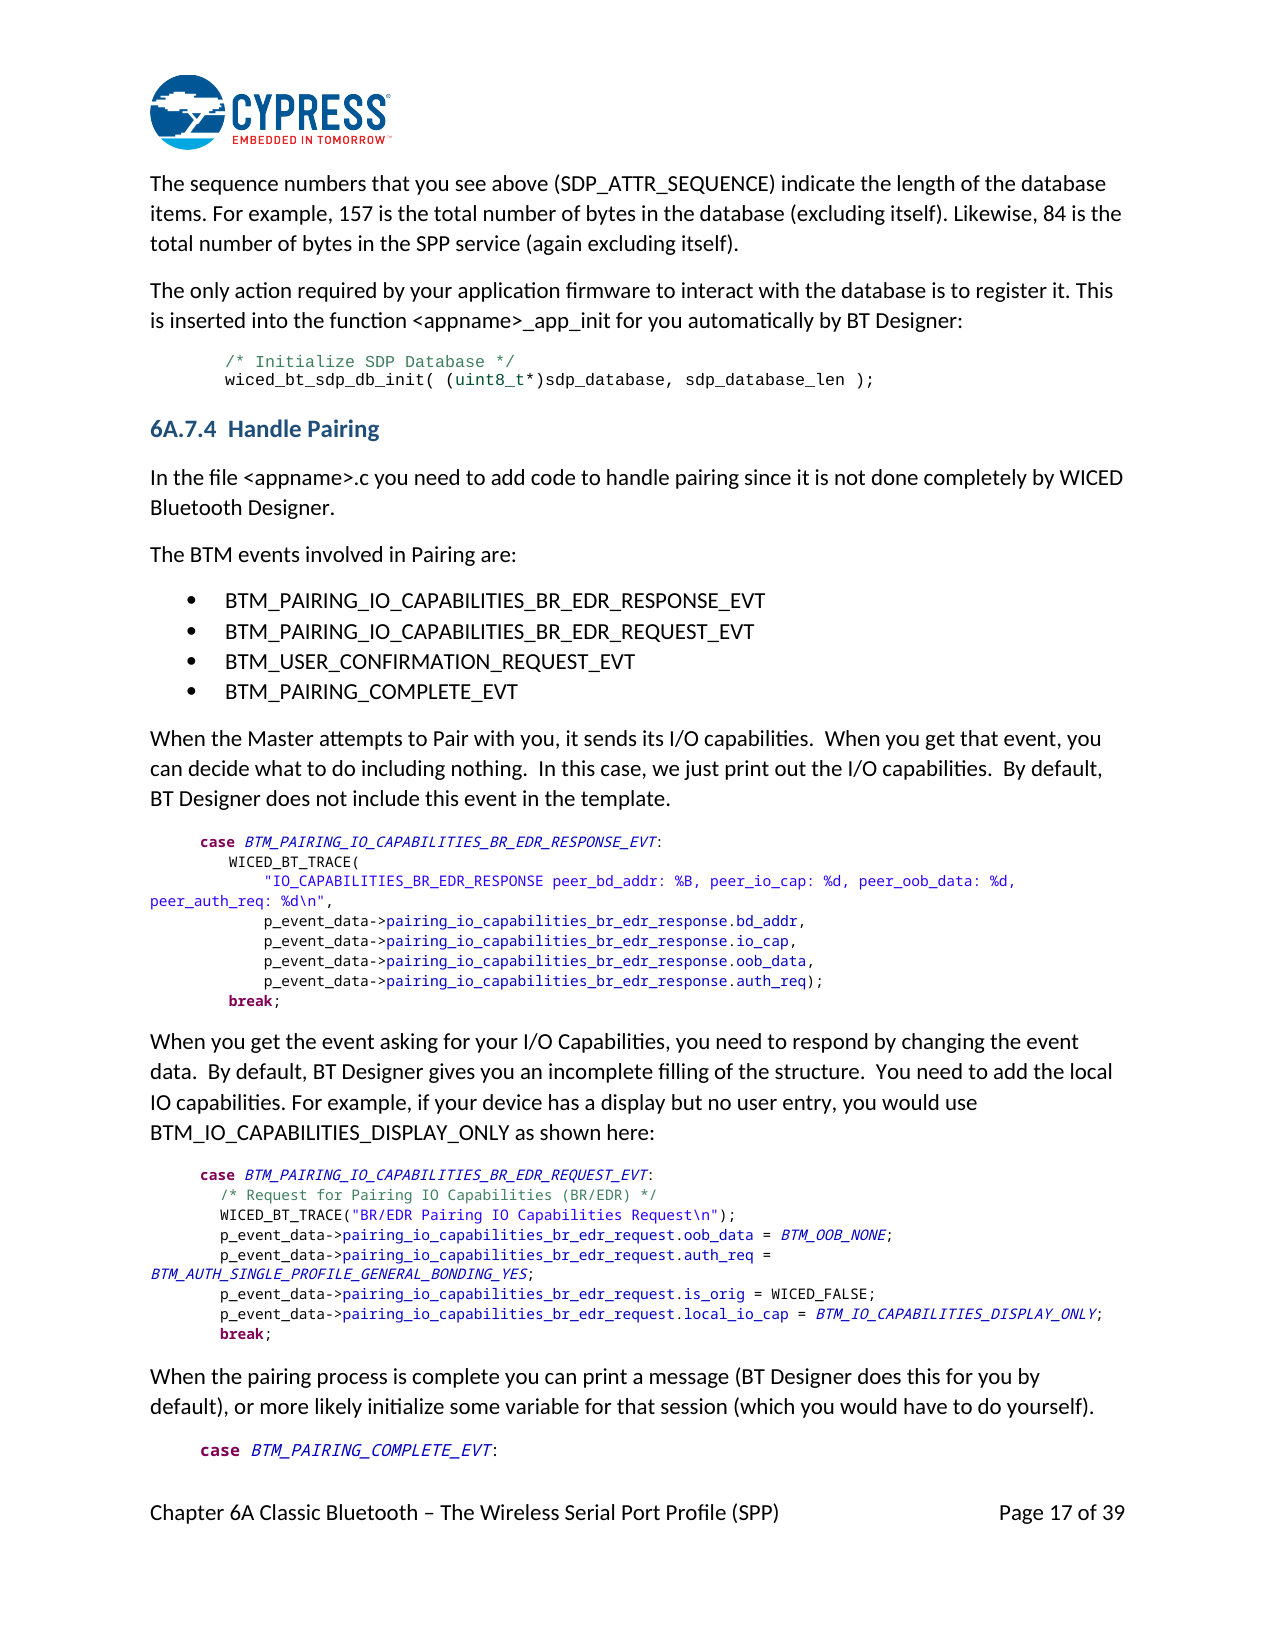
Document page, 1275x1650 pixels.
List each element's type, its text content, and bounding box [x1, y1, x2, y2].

text /* Initialize SDP Database */ [225, 353, 1125, 372]
text When the Master attempts to Pair with you, it sends its I/O capabilities. When you get that event, you can decide what to do including nothing. In this case, we just print out the I/O capabilities. By default, BT Designer does not include this event in the template. [150, 724, 1125, 813]
text The BTM events involved in Pairing are: [150, 540, 1125, 568]
text When you get the event asking for your I/O Capabilities, you need to respond by changing the event data. By default, BT Designer gives you an incomplete filling of the structure. You need to add the local IO capabilities. For example, if your device has a display but no user entry, you would use BTM_IO_CAPABILITIES_DISPLAY_ONLY as shown here: [150, 1027, 1125, 1146]
text The only action required by your application firmware to interact with the database is to register it. This is inserted into the function <appname>_app_init for you automatically by BT Designer: [150, 276, 1125, 334]
text p_event_data->pairing_io_capabilities_br_edr_response.bd_addr, [150, 911, 1125, 931]
text In the file <appname>.c you need to add code to handle pairing since it is not done completely by WICED Bluetooth Designer. [150, 463, 1125, 521]
text case BTM_PAIRING_IO_CAPABILITIES_BR_EDR_REQUEST_EVT: [150, 1165, 1125, 1184]
text The sequence numbers that you see above (SDP_ATTR_SEQUENCE) indicate the length of the database items. For example, 157 is the total number of bytes in the database (excluding itself). Likewise, 84 is the total number of bytes in the SPP service (again excluding itself). [150, 169, 1125, 257]
text break; [150, 1324, 1125, 1344]
text p_event_data->pairing_io_capabilities_br_edr_request.local_io_cap = BTM_IO_CAPABILITIES_DISPLAY_ONLY; [150, 1304, 1125, 1324]
text p_event_data->pairing_io_capabilities_br_edr_response.oob_data, [150, 951, 1125, 971]
text When the pairing process is complete you can print a message (BT Designer does this for you by default), or more likely initialize some variable for that session (which you would have to do yourself). [150, 1362, 1125, 1420]
text break; [150, 991, 1125, 1011]
text p_event_data->pairing_io_capabilities_br_edr_request.is_orig = WICED_FALSE; [150, 1284, 1125, 1304]
picture [150, 75, 392, 150]
list BTM_PAIRING_IO_CAPABILITIES_BR_EDR_RESPONSE_EVT [187, 587, 1125, 615]
list BTM_PAIRING_COMPLETE_EVT [187, 677, 1125, 705]
subtitle Handle Pairing [150, 413, 1125, 444]
text WICED_BT_TRACE("BR/EDR Pairing IO Capabilities Request\n"); [150, 1204, 1125, 1224]
text WICED_BT_TRACE( [150, 851, 1125, 871]
text p_event_data->pairing_io_capabilities_br_edr_response.io_cap, [150, 931, 1125, 951]
text p_event_data->pairing_io_capabilities_br_edr_request.auth_req = BTM_AUTH_SINGLE_PROFILE_GENERAL_BONDING_YES; [150, 1244, 1125, 1284]
text case BTM_PAIRING_IO_CAPABILITIES_BR_EDR_RESPONSE_EVT: [150, 831, 1125, 851]
list BTM_USER_CONFIRMATION_REQUEST_EVT [187, 647, 1125, 675]
text /* Request for Pairing IO Capabilities (BR/EDR) */ [150, 1184, 1125, 1204]
text p_event_data->pairing_io_capabilities_br_edr_request.oob_data = BTM_OOB_NONE; [150, 1224, 1125, 1244]
text case BTM_PAIRING_COMPLETE_EVT: [150, 1439, 1125, 1462]
text "IO_CAPABILITIES_BR_EDR_RESPONSE peer_bd_addr: %B, peer_io_cap: %d, peer_oob_data: %d, peer_auth_req: %d\n", [150, 871, 1125, 911]
list BTM_PAIRING_IO_CAPABILITIES_BR_EDR_REQUEST_EVT [187, 617, 1125, 645]
text p_event_data->pairing_io_capabilities_br_edr_response.auth_req); [150, 971, 1125, 991]
text wiced_bt_sdp_db_init( (uint8_t*)sdp_database, sdp_database_len ); [225, 372, 1125, 391]
